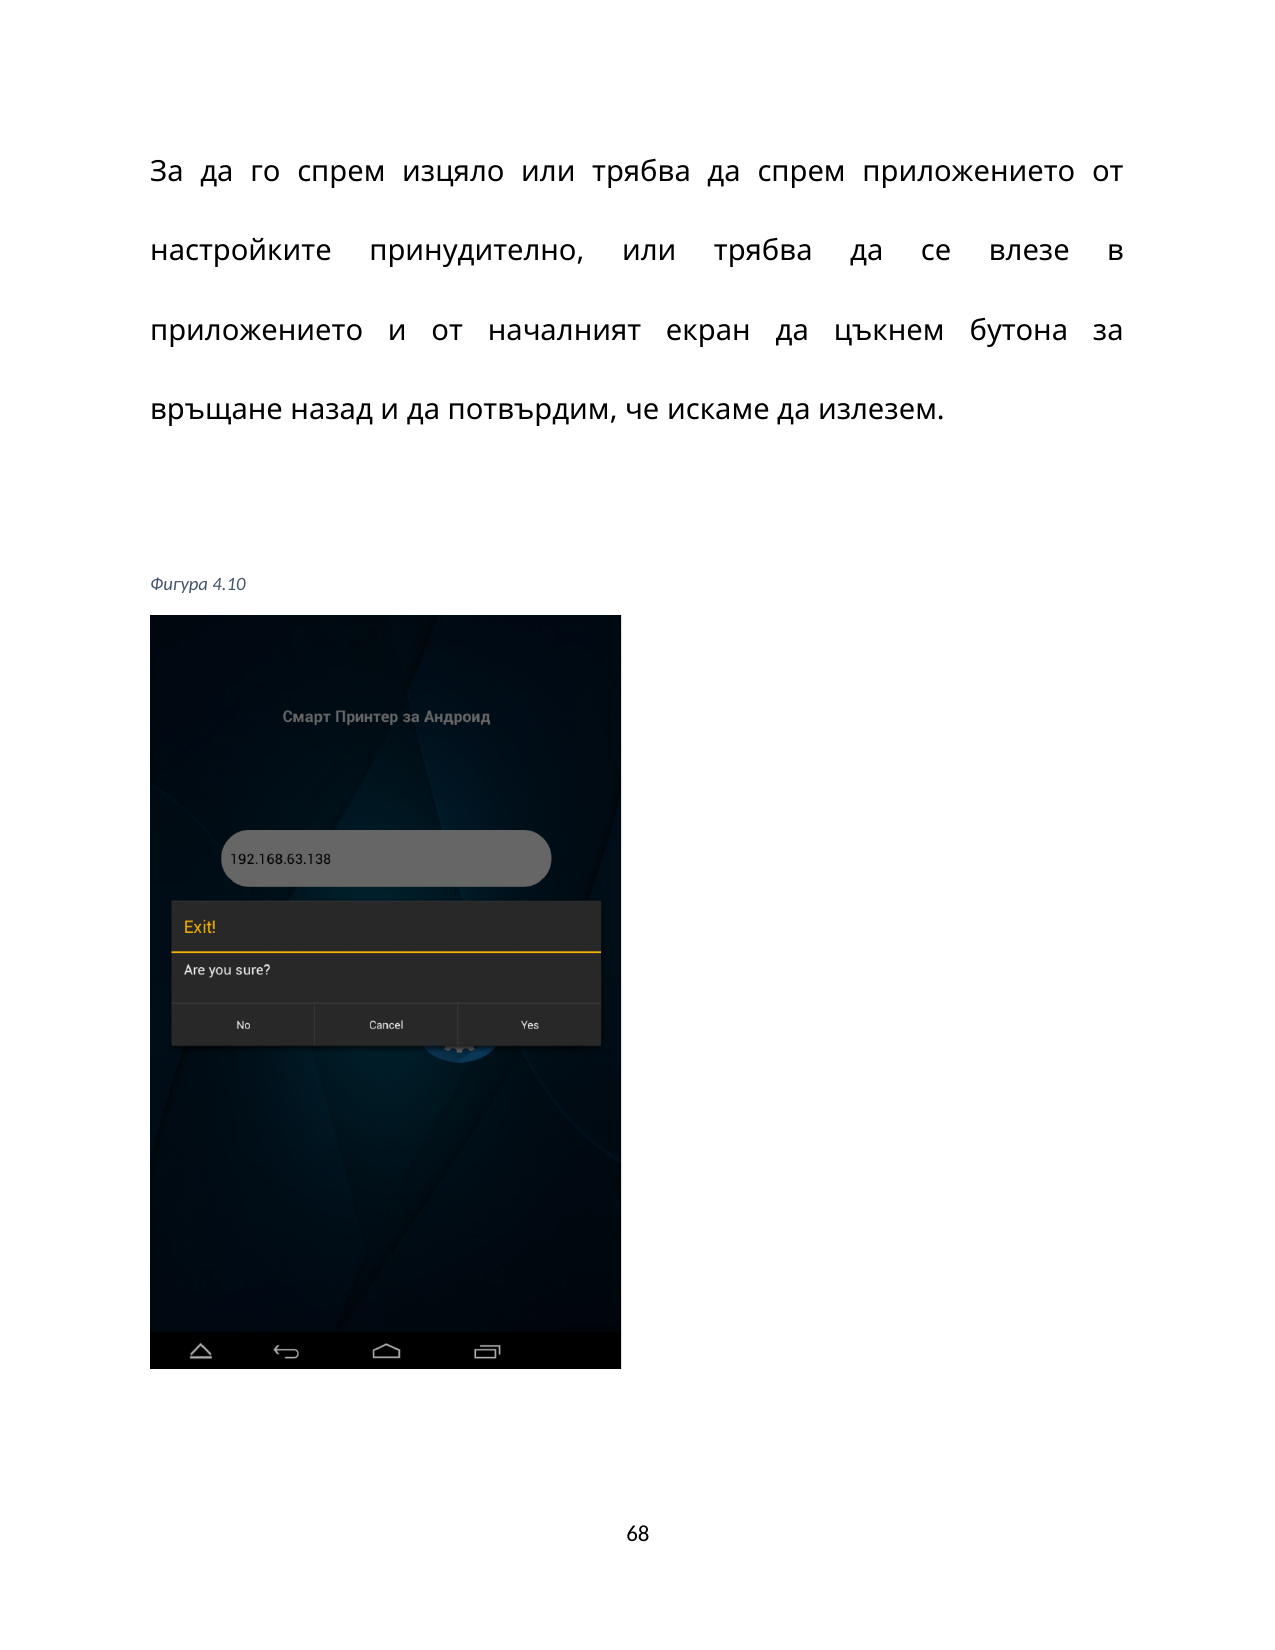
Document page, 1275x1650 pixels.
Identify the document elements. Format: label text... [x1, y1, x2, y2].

text За да го спрем изцяло или трябва да спрем приложението от настройките принудително, или трябва да се влезе в приложението и от началният екран да цъкнем бутона за връщане назад и да потвърдим, че искаме да излезем. [150, 150, 1125, 428]
picture [150, 615, 622, 1369]
text Фигура 4.10 [150, 572, 1125, 595]
